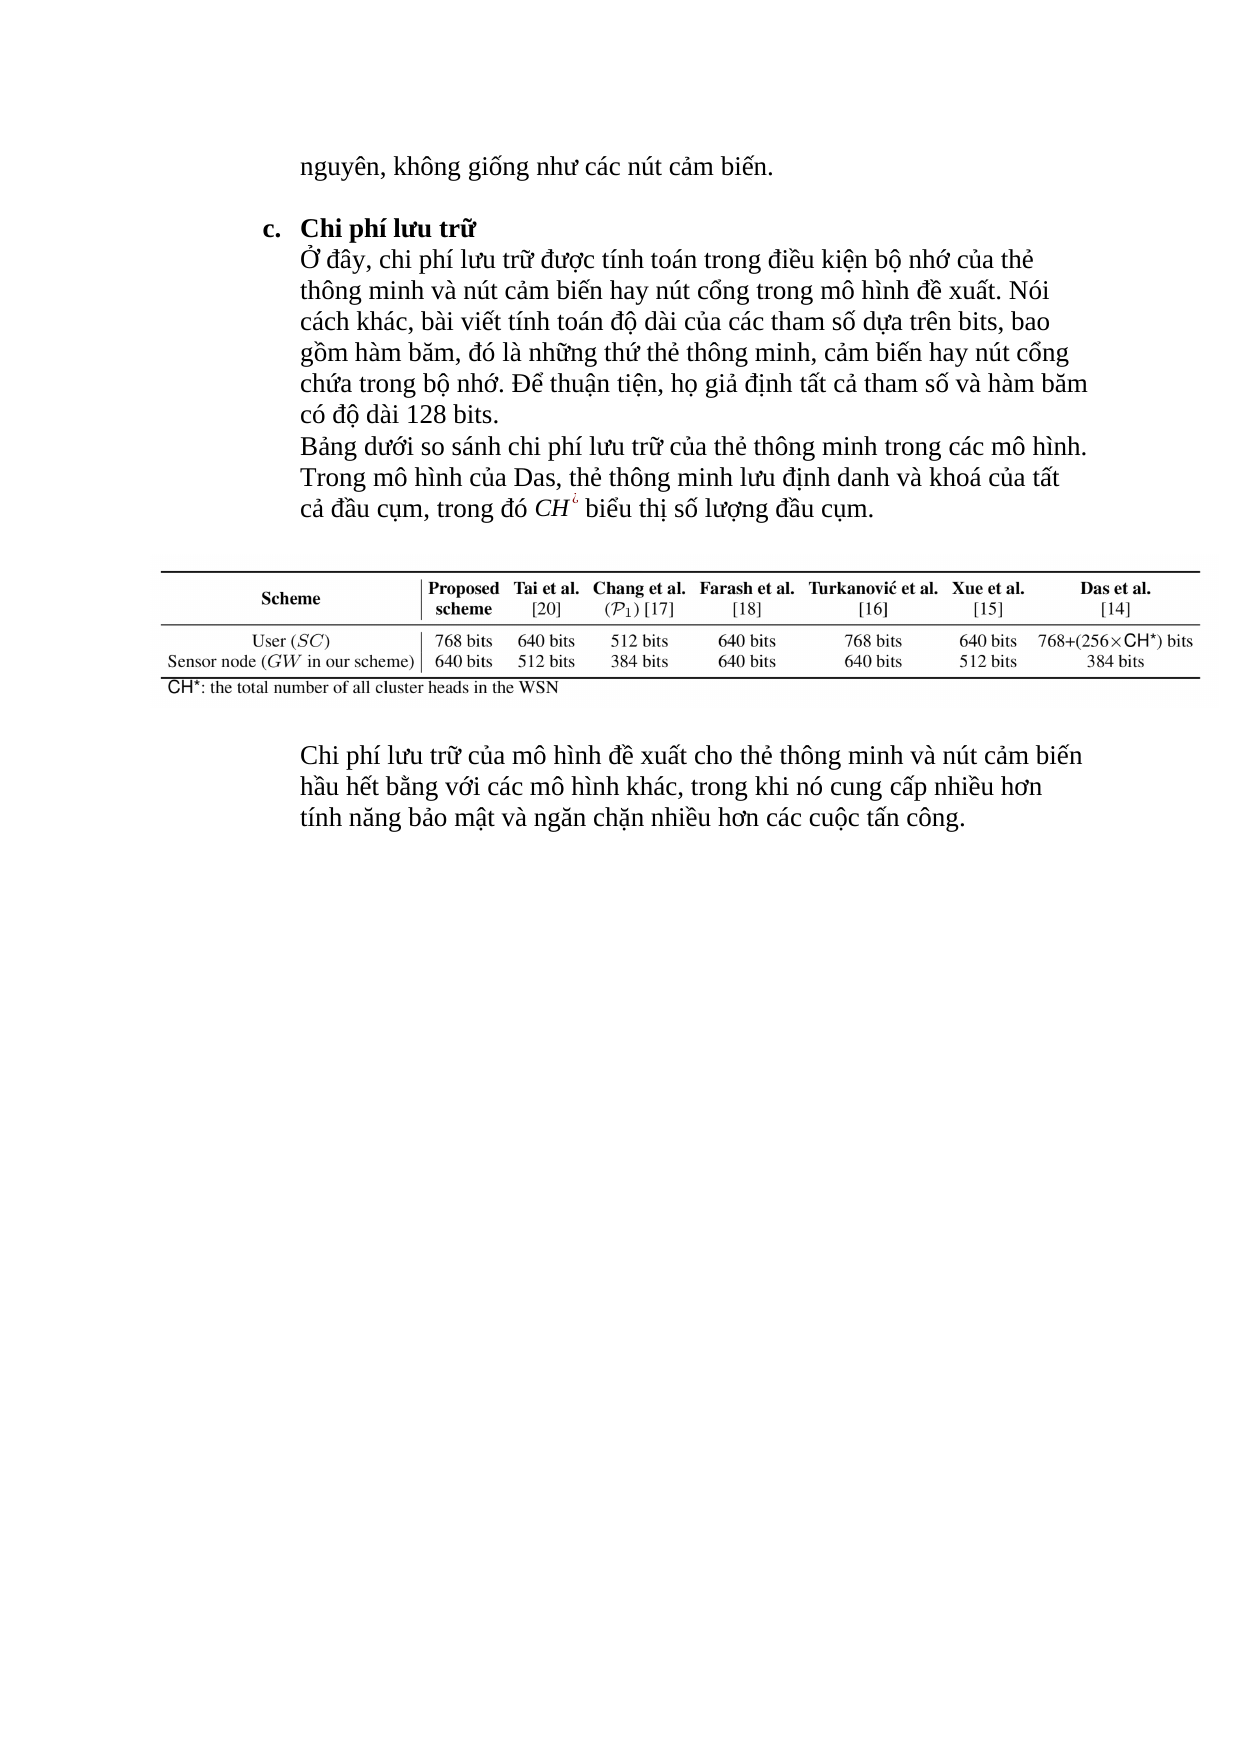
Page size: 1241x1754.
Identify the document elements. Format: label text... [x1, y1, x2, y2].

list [300, 150, 1090, 212]
picture [150, 554, 1219, 708]
list Chi phí lưu trữ của mô hình đề xuất cho thẻ thông minh và nút cảm biến hầu hết bằng với các mô hình khác, trong khi nó cung cấp nhiều hơn tính năng bảo mật và ngăn chặn nhiều hơn các cuộc tấn công. [300, 708, 1090, 832]
list Chi phí lưu trữ Ở đây, chi phí lưu trữ được tính toán trong điều kiện bộ nhớ của thẻ thông minh và nút cảm biến hay nút cổng trong mô hình đề xuất. Nói cách khác, bài viết tính toán độ dài của các tham số dựa trên bits, bao gồm hàm băm, đó là những thứ thẻ thông minh, cảm biến hay nút cổng chứa trong bộ nhớ. Để thuận tiện, họ giả định tất cả tham số và hàm băm có độ dài 128 bits. Bảng dưới so sánh chi phí lưu trữ của thẻ thông minh trong các mô hình. Trong mô hình của Das, thẻ thông minh lưu định danh và khoá của tất cả đầu cụm, trong đó biểu thị số lượng đầu cụm. [262, 212, 1090, 523]
